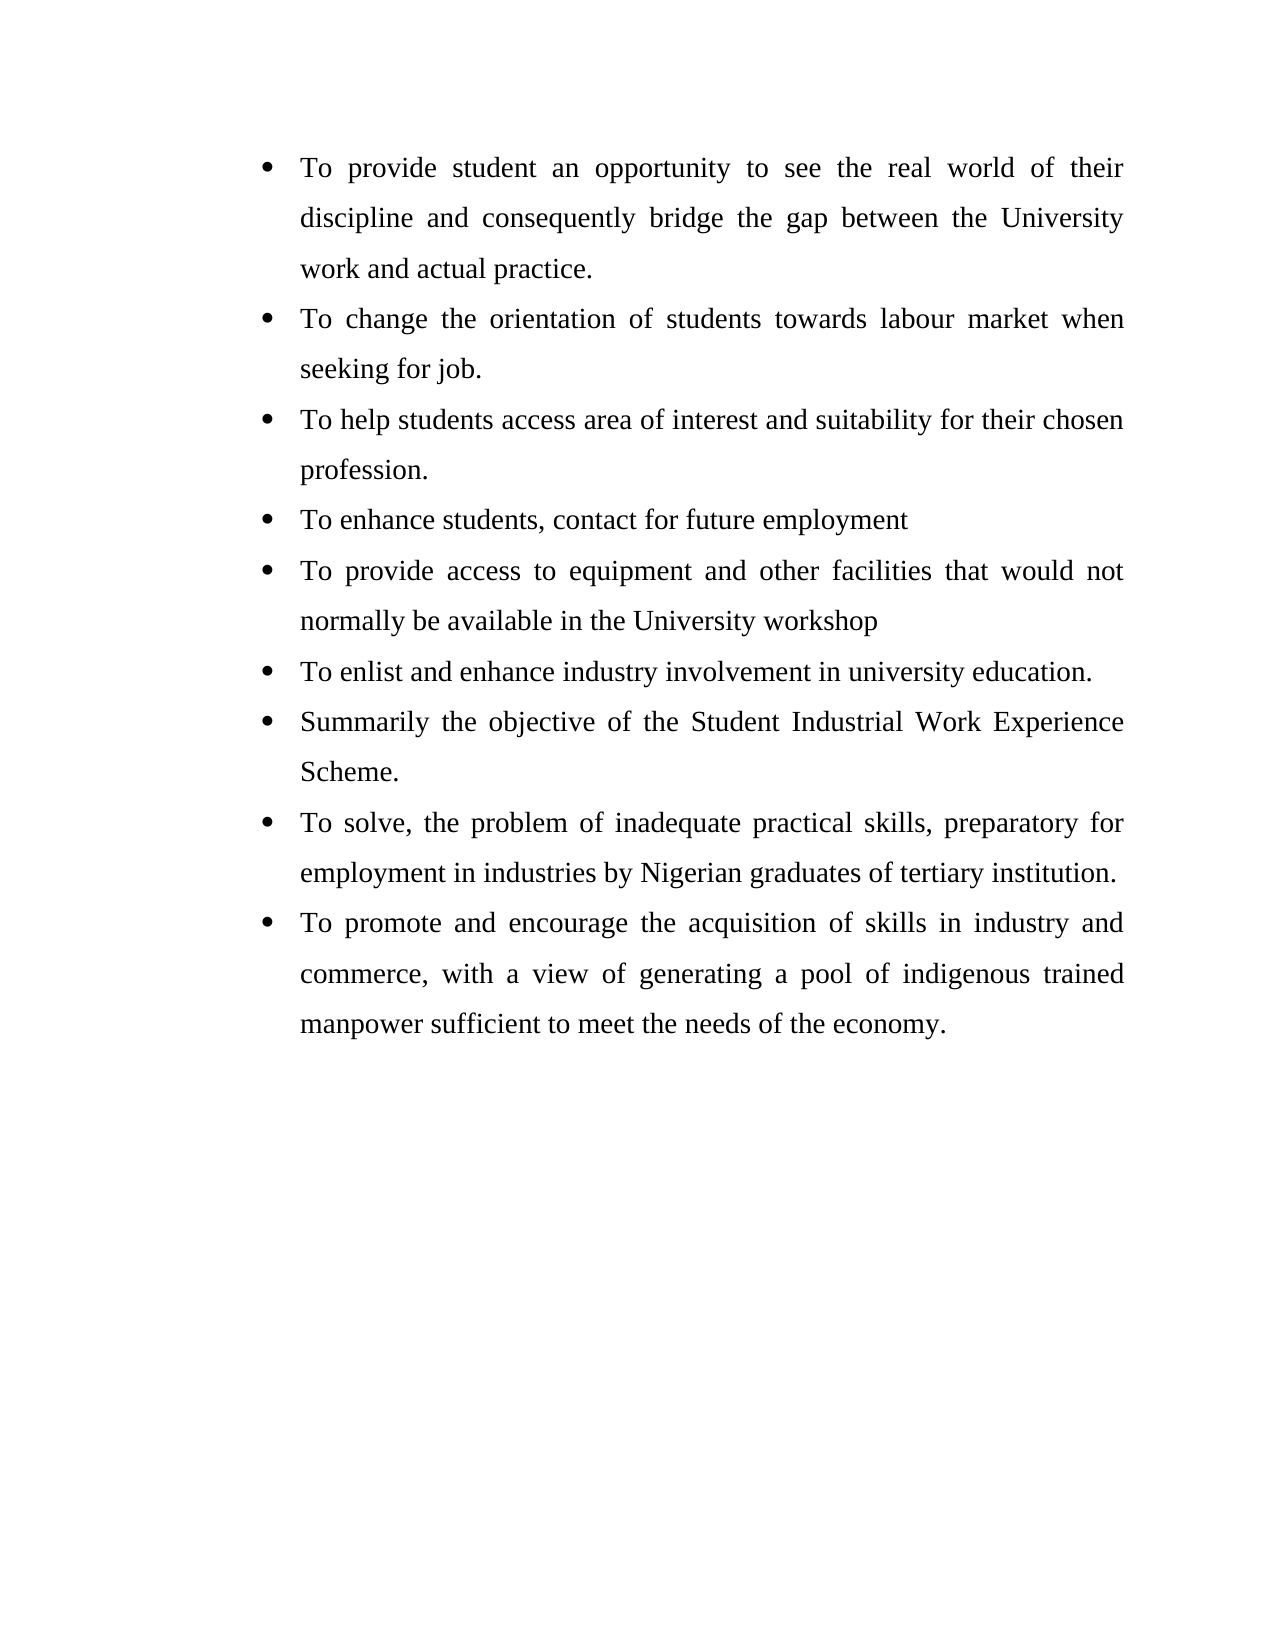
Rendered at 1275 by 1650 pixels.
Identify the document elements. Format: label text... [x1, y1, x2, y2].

list To help students access area of interest and suitability for their chosen profession. [262, 402, 1125, 486]
list To promote and encourage the acquisition of skills in industry and commerce, with a view of generating a pool of indigenous trained manpower sufficient to meet the needs of the economy. [262, 906, 1125, 1040]
list To change the orientation of students towards labour market when seeking for job. [262, 301, 1125, 385]
list To provide access to equipment and other facilities that would not normally be available in the University workshop [262, 553, 1125, 637]
list To solve, the problem of inadequate practical skills, preparatory for employment in industries by Nigerian graduates of tertiary institution. [262, 805, 1125, 889]
list Summarily the objective of the Student Industrial Work Experience Scheme. [262, 704, 1125, 788]
list To enhance students, contact for future employment [262, 502, 1125, 536]
list To enlist and enhance industry involvement in university education. [262, 654, 1125, 687]
list To provide student an opportunity to see the real world of their discipline and consequently bridge the gap between the University work and actual practice. [262, 150, 1125, 284]
